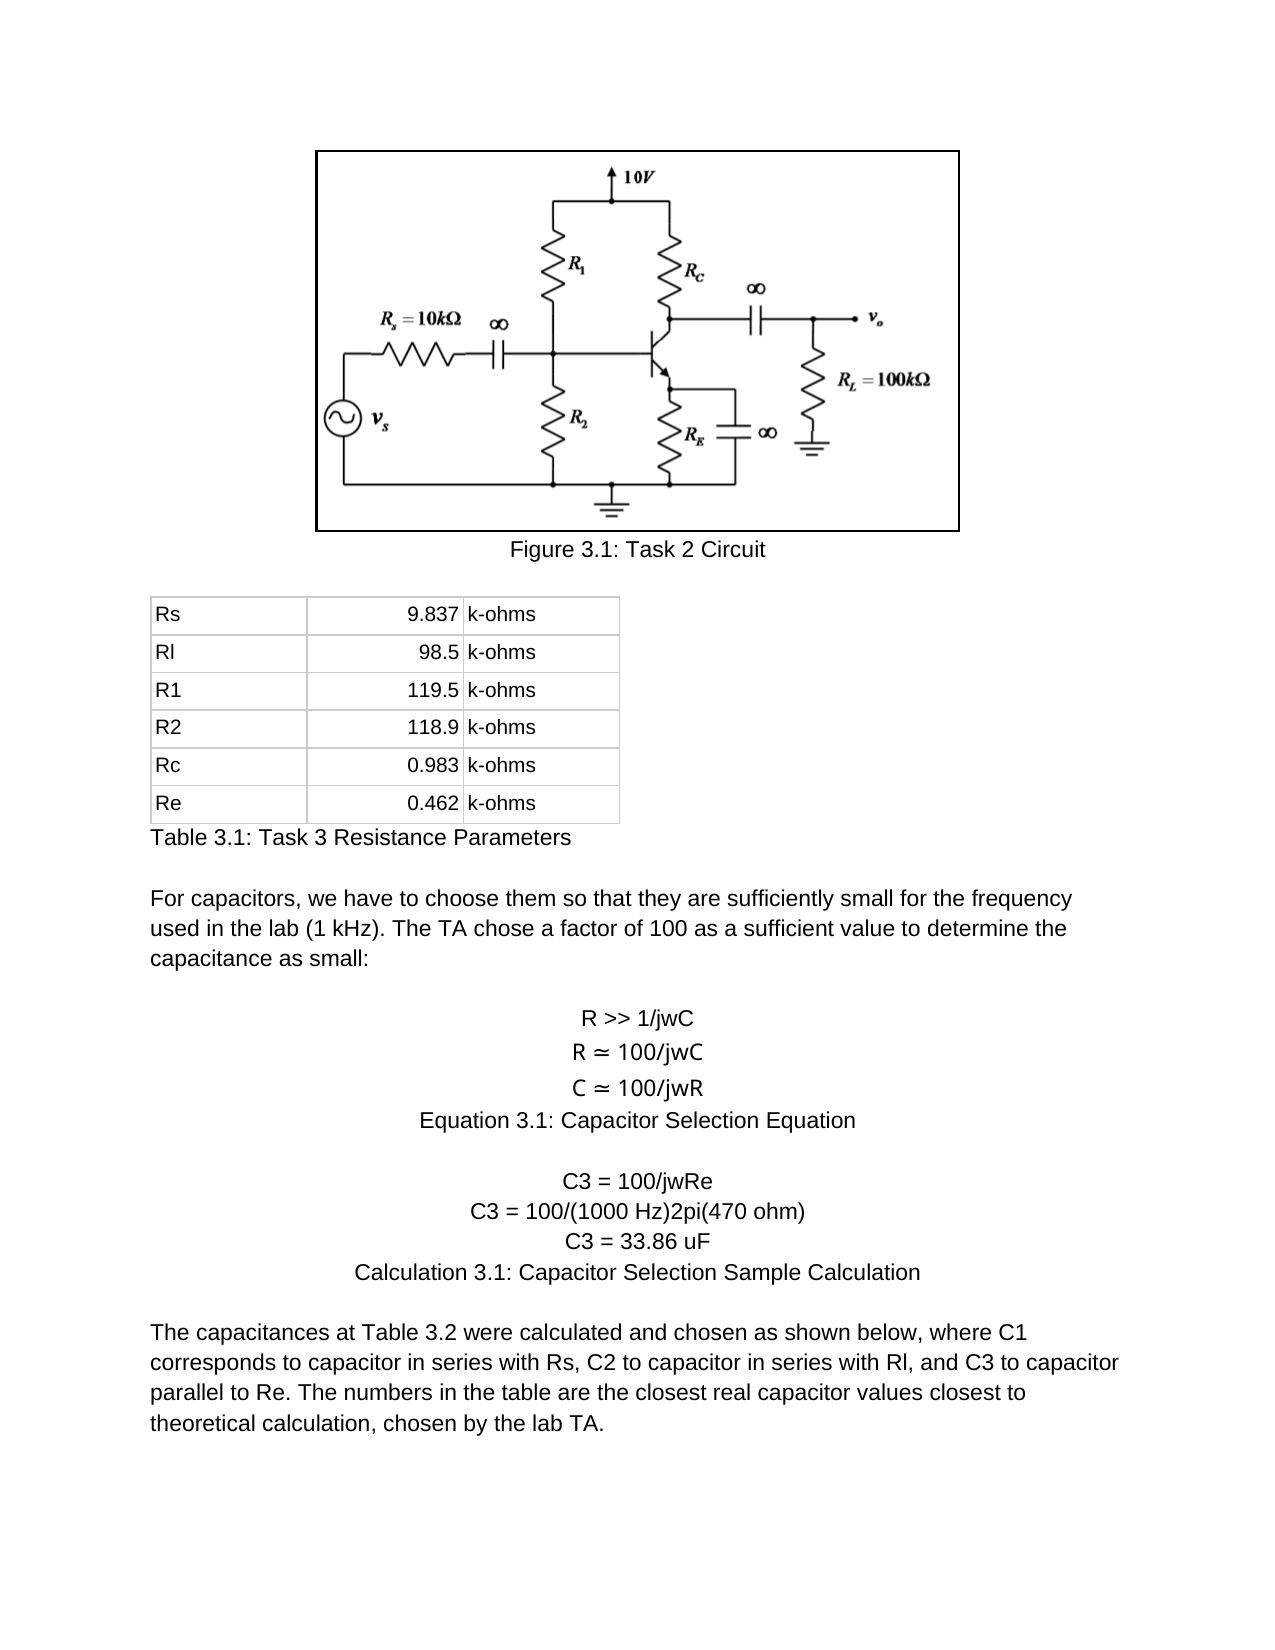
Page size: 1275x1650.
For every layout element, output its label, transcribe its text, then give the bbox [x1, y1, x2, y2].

table_header k-ohms [464, 598, 619, 634]
picture [318, 152, 958, 530]
table_cell 118.9 [308, 711, 463, 747]
table_cell k-ohms [464, 786, 619, 822]
table_header 9.837 [308, 598, 463, 634]
table_cell k-ohms [464, 636, 619, 672]
table_cell 0.983 [308, 749, 463, 785]
table_cell 0.462 [308, 786, 463, 822]
text Table 3.1: Task 3 Resistance Parameters [150, 824, 1125, 850]
table_cell Rc [152, 749, 306, 785]
table_cell k-ohms [464, 749, 619, 785]
table_cell 119.5 [308, 673, 463, 709]
text R ≃ 100/jwC [150, 1036, 1125, 1067]
table_cell Re [152, 786, 306, 822]
text C3 = 33.86 uF [150, 1228, 1125, 1254]
text C3 = 100/(1000 Hz)2pi(470 ohm) [150, 1198, 1125, 1224]
text For capacitors, we have to choose them so that they are sufficiently small for the frequency used in the lab (1 kHz). The TA chose a factor of 100 as a sufficient value to determine the capacitance as small: [150, 884, 1125, 971]
table_cell Rl [152, 636, 306, 672]
table_header Rs [152, 598, 306, 634]
table_cell R2 [152, 711, 306, 747]
text Figure 3.1: Task 2 Circuit [150, 536, 1125, 562]
text R >> 1/jwC [150, 1005, 1125, 1032]
table_cell R1 [152, 673, 306, 709]
text C ≃ 100/jwR [150, 1071, 1125, 1103]
text The capacitances at Table 3.2 were calculated and chosen as shown below, where C1 corresponds to capacitor in series with Rs, C2 to capacitor in series with Rl, and C3 to capacitor parallel to Re. The numbers in the table are the closest real capacitor values closest to theoretical calculation, chosen by the lab TA. [150, 1319, 1125, 1436]
text C3 = 100/jwRe [150, 1168, 1125, 1194]
table_cell 98.5 [308, 636, 463, 672]
table_cell k-ohms [464, 711, 619, 747]
text Calculation 3.1: Capacitor Selection Sample Calculation [150, 1258, 1125, 1285]
table_cell k-ohms [464, 673, 619, 709]
text Equation 3.1: Capacitor Selection Equation [150, 1107, 1125, 1134]
